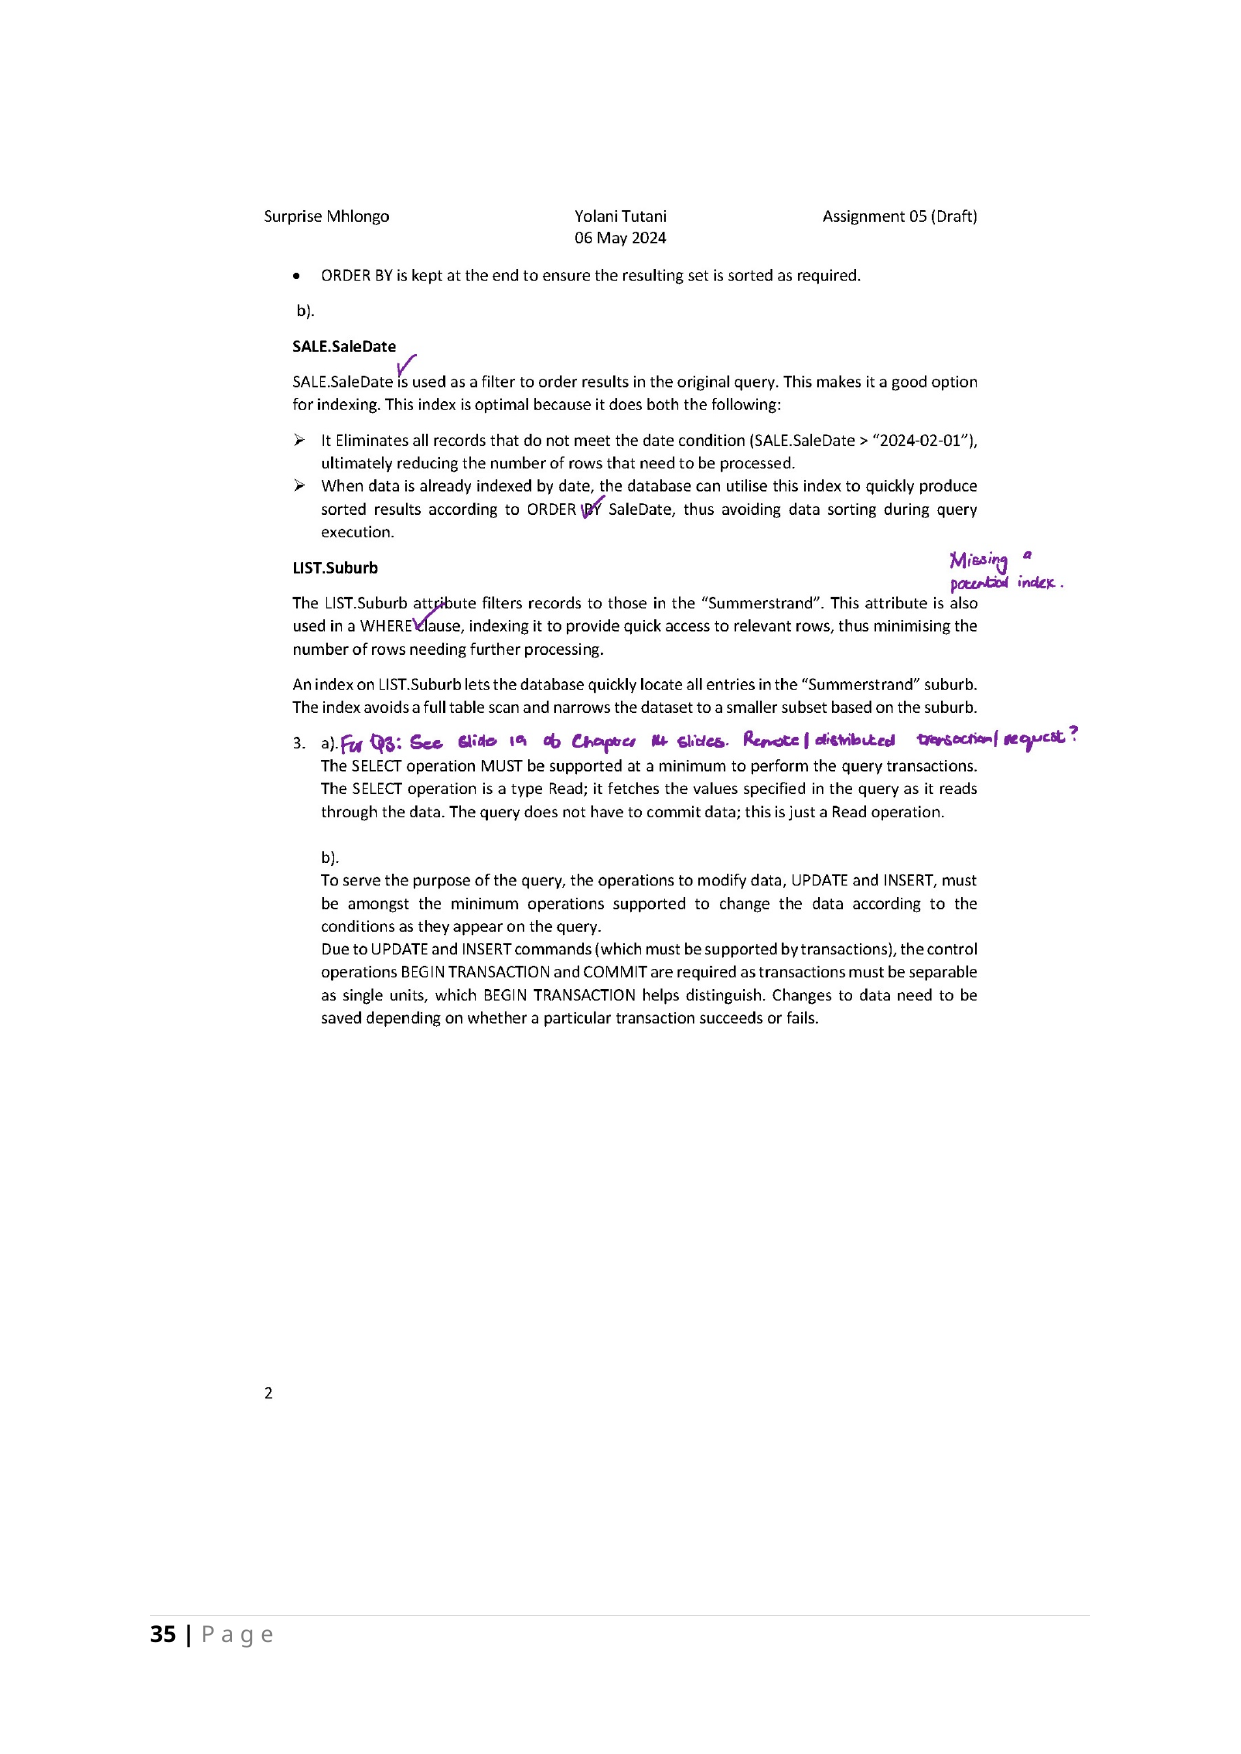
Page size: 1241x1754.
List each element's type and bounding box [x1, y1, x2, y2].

picture [150, 150, 1091, 1480]
